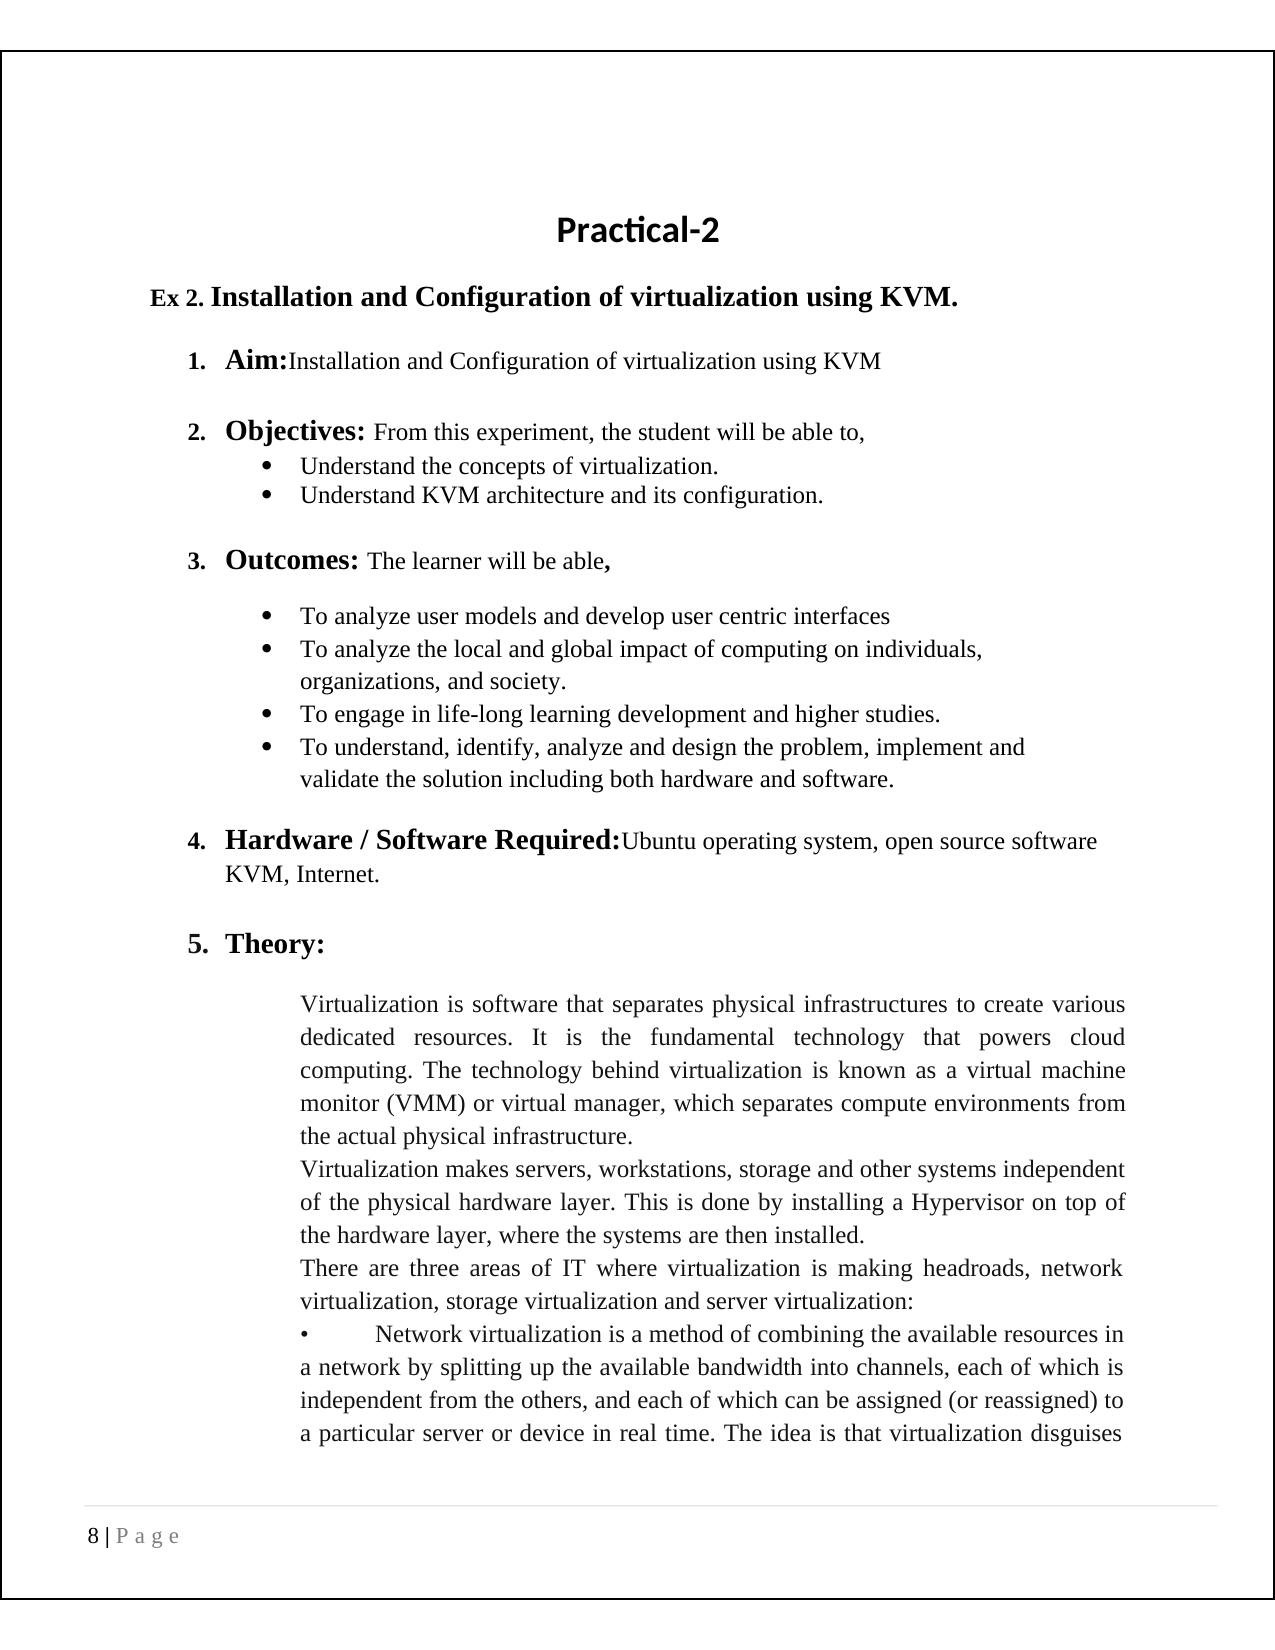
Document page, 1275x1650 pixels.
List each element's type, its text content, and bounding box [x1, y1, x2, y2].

list Hardware / Software Required:Ubuntu operating system, open source software KVM, Internet. [187, 822, 1098, 888]
list Objectives: From this experiment, the student will be able to, [187, 413, 1273, 447]
list To analyze the local and global impact of computing on individuals, organizations, and society. [262, 634, 1124, 695]
text Virtualization is software that separates physical infrastructures to create various dedicated resources. It is the fundamental technology that powers cloud computing. The technology behind virtualization is known as a virtual machine monitor (VMM) or virtual manager, which separates compute environments from the actual physical infrastructure. [300, 989, 1126, 1150]
subtitle Ex 2. Installation and Configuration of virtualization using KVM. [150, 279, 1273, 313]
list Outcomes: The learner will be able, [187, 542, 1273, 576]
subtitle Theory: [187, 926, 1273, 959]
list Understand the concepts of virtualization. [262, 451, 1273, 479]
list To engage in life-long learning development and higher studies. [262, 699, 1273, 727]
text Virtualization makes servers, workstations, storage and other systems independent of the physical hardware layer. This is done by installing a Hypervisor on top of the hardware layer, where the systems are then installed. [300, 1154, 1126, 1249]
text There are three areas of IT where virtualization is making headroads, network virtualization, storage virtualization and server virtualization: [300, 1253, 1124, 1315]
list Aim:Installation and Configuration of virtualization using KVM [187, 342, 1273, 375]
list Network virtualization is a method of combining the available resources in a network by splitting up the available bandwidth into channels, each of which is independent from the others, and each of which can be assigned (or reassigned) to a particular server or device in real time. The idea is that virtualization disguises [300, 1319, 1125, 1447]
list To analyze user models and develop user centric interfaces [262, 601, 1273, 630]
list Understand KVM architecture and its configuration. [262, 480, 1273, 508]
subtitle Practical-2 [149, 206, 1127, 252]
list To understand, identify, analyze and design the problem, implement and validate the solution including both hardware and software. [262, 732, 1110, 792]
